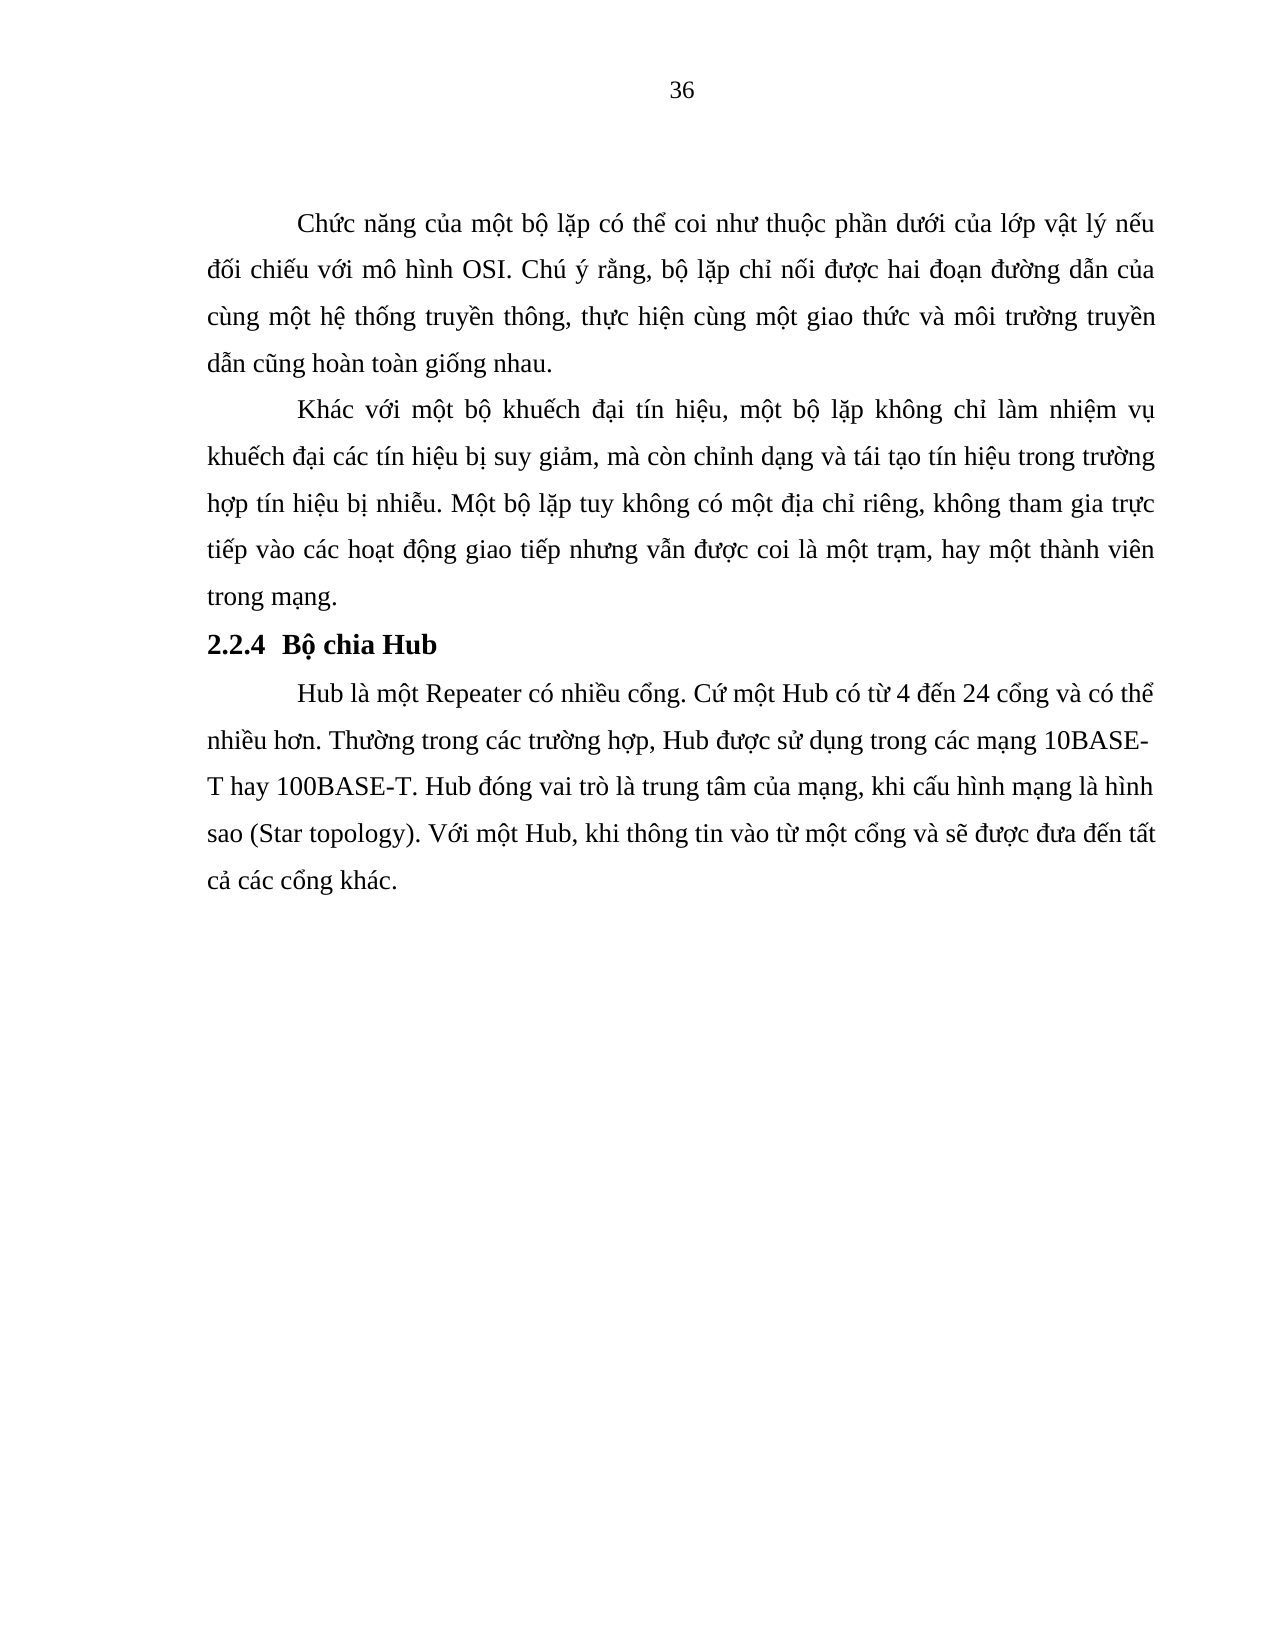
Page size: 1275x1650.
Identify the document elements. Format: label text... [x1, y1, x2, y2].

list Bộ chia Hub [207, 627, 1157, 660]
text Khác với một bộ khuếch đại tín hiệu, một bộ lặp không chỉ làm nhiệm vụ khuếch đại các tín hiệu bị suy giảm, mà còn chỉnh dạng và tái tạo tín hiệu trong trường hợp tín hiệu bị nhiễu. Một bộ lặp tuy không có một địa chỉ riêng, không tham gia trực tiếp vào các hoạt động giao tiếp nhưng vẫn được coi là một trạm, hay một thành viên trong mạng. [207, 393, 1157, 611]
text Hub là một Repeater có nhiều cổng. Cứ một Hub có từ 4 đến 24 cổng và có thể nhiều hơn. Thường trong các trường hợp, Hub được sử dụng trong các mạng 10BASE-T hay 100BASE-T. Hub đóng vai trò là trung tâm của mạng, khi cấu hình mạng là hình sao (Star topology). Với một Hub, khi thông tin vào từ một cổng và sẽ được đưa đến tất cả các cổng khác. [207, 677, 1157, 895]
text Chức năng của một bộ lặp có thể coi như thuộc phần dưới của lớp vật lý nếu đối chiếu với mô hình OSI. Chú ý rằng, bộ lặp chỉ nối được hai đoạn đường dẫn của cùng một hệ thống truyền thông, thực hiện cùng một giao thức và môi trường truyền dẫn cũng hoàn toàn giống nhau. [207, 207, 1157, 378]
